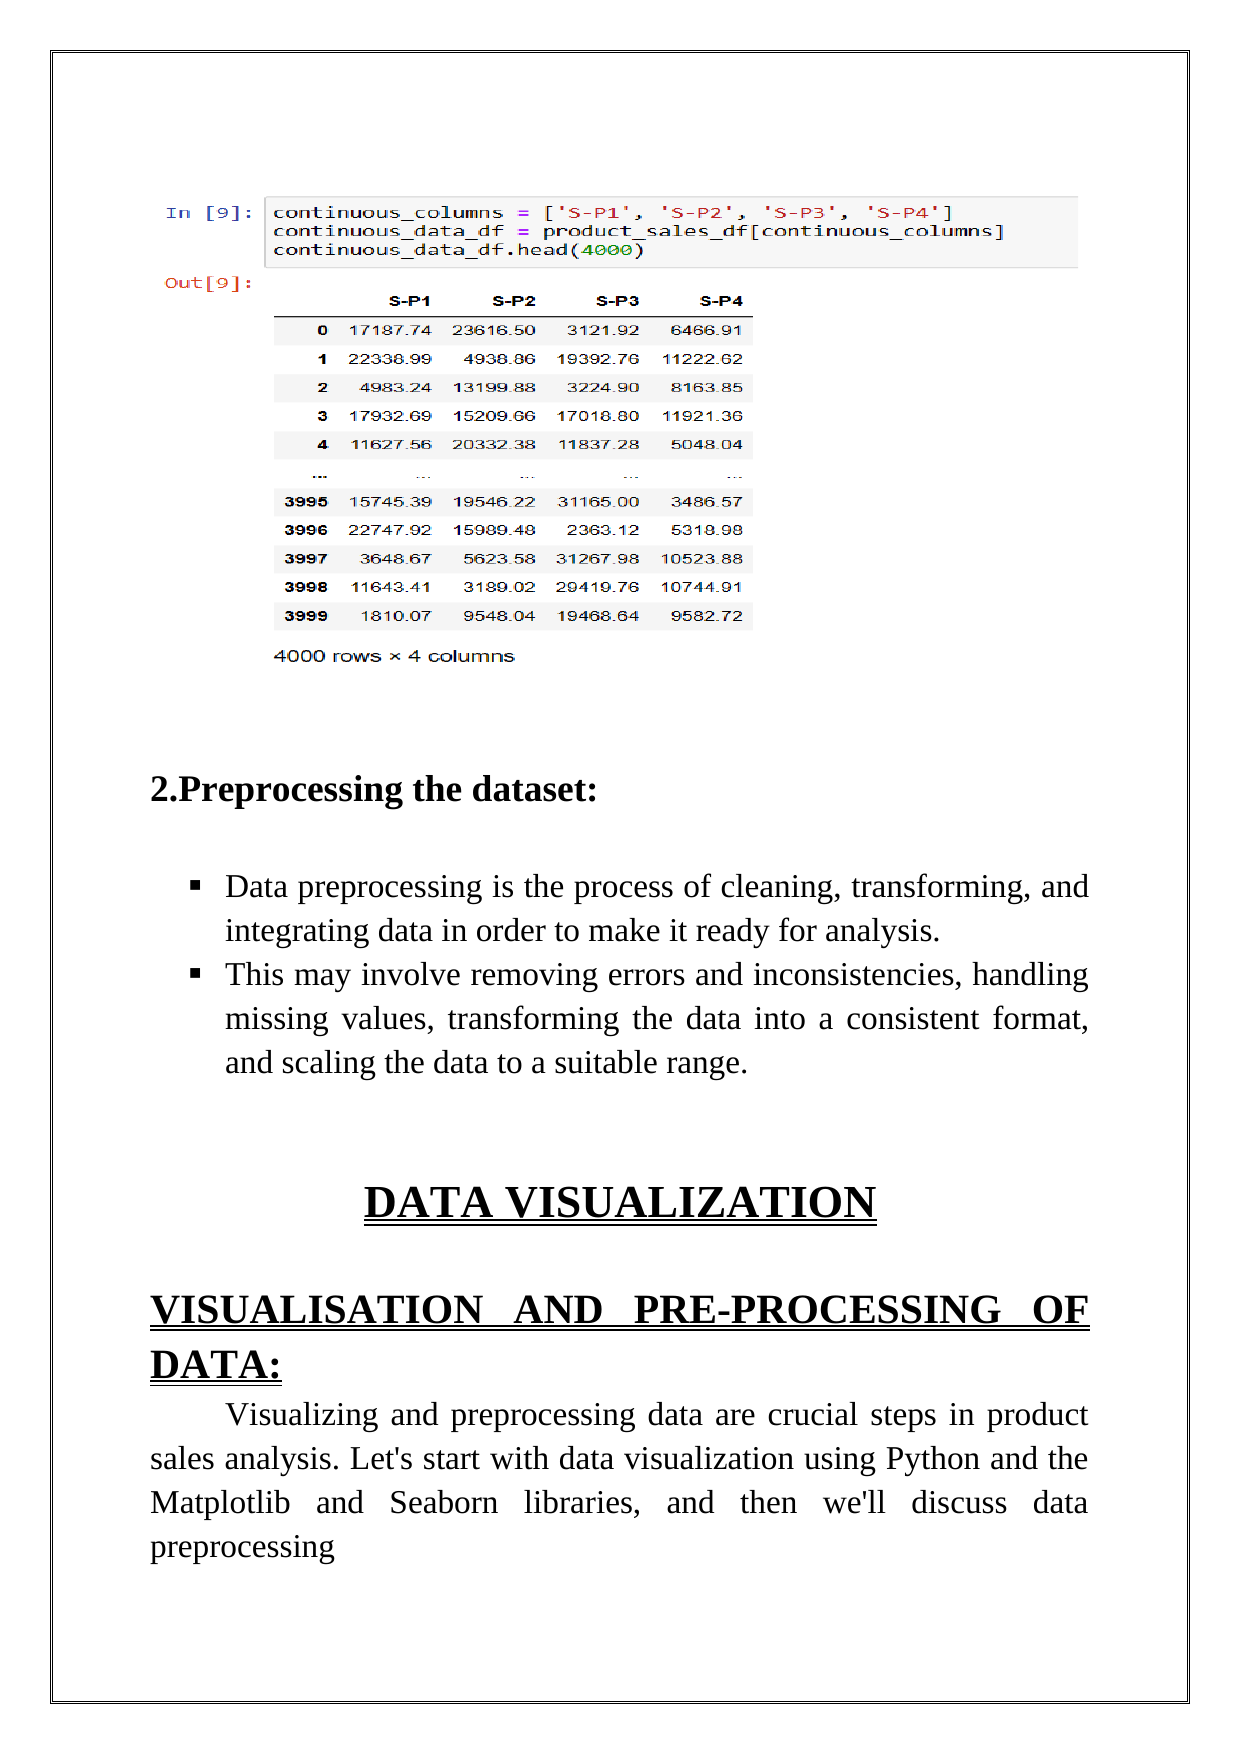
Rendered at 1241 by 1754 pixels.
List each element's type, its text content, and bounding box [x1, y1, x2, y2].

text 2.Preprocessing the dataset: [150, 767, 1090, 810]
list This may involve removing errors and inconsistencies, handling missing values, transforming the data into a consistent format, and scaling the data to a suitable range. [187, 954, 1090, 1080]
list Data preprocessing is the process of cleaning, transforming, and integrating data in order to make it ready for analysis. [187, 866, 1090, 948]
text DATA VISUALIZATION [150, 1174, 1090, 1227]
text VISUALISATION AND PRE-PROCESSING OF DATA: [150, 1331, 1090, 1387]
picture [150, 186, 1078, 683]
text VISUALISATION AND PRE-PROCESSING OF DATA: [150, 1284, 1090, 1325]
text Visualizing and preprocessing data are crucial steps in product sales analysis. Let's start with data visualization using Python and the Matplotlib and Seaborn libraries, and then we'll discuss data preprocessing [150, 1394, 1090, 1565]
